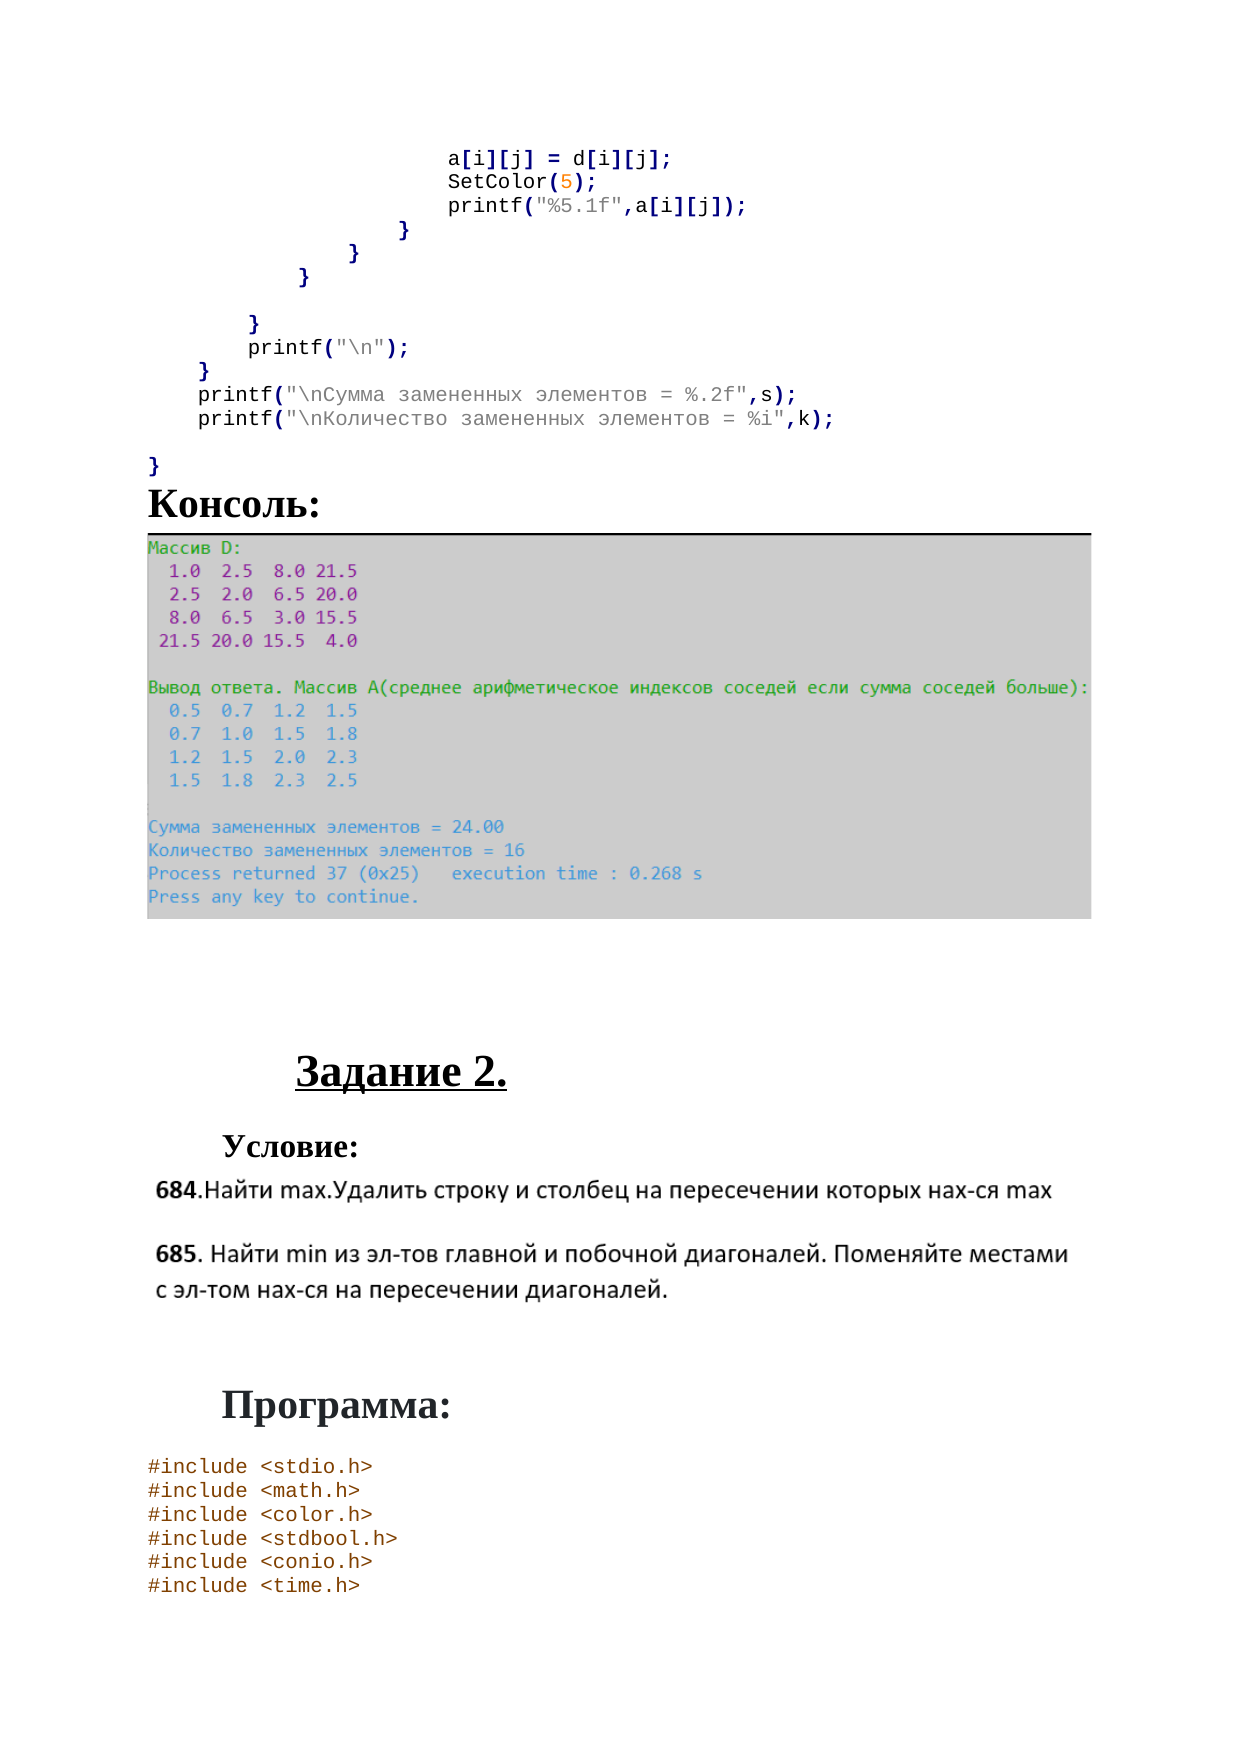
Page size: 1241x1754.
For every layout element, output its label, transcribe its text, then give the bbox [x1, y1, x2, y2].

picture [147, 533, 1092, 919]
text Задание 2. [221, 1043, 1093, 1096]
text } [148, 455, 1093, 479]
text } [148, 218, 1093, 242]
text printf("\nСумма замененных элементов = %.2f",s); [148, 384, 1093, 408]
text Консоль: [148, 479, 1093, 527]
text printf("\nКоличество замененных элементов = %i",k); [148, 408, 1093, 431]
text Программа: [148, 1379, 1093, 1427]
text } [148, 242, 1093, 266]
text #include <color.h> [148, 1504, 1093, 1527]
text #include <stdio.h> [148, 1457, 1093, 1480]
picture [147, 1168, 1092, 1312]
text } [148, 266, 1093, 289]
text } [148, 360, 1093, 384]
text #include <time.h> [148, 1575, 1093, 1598]
text printf("\n"); [148, 337, 1093, 360]
text SetColor(5); [148, 171, 1093, 195]
text #include <stdbool.h> [148, 1527, 1093, 1551]
text a[i][j] = d[i][j]; [148, 148, 1093, 171]
text #include <math.h> [148, 1480, 1093, 1504]
text printf("%5.1f",a[i][j]); [148, 195, 1093, 218]
text #include <conio.h> [148, 1551, 1093, 1575]
text } [148, 313, 1093, 337]
